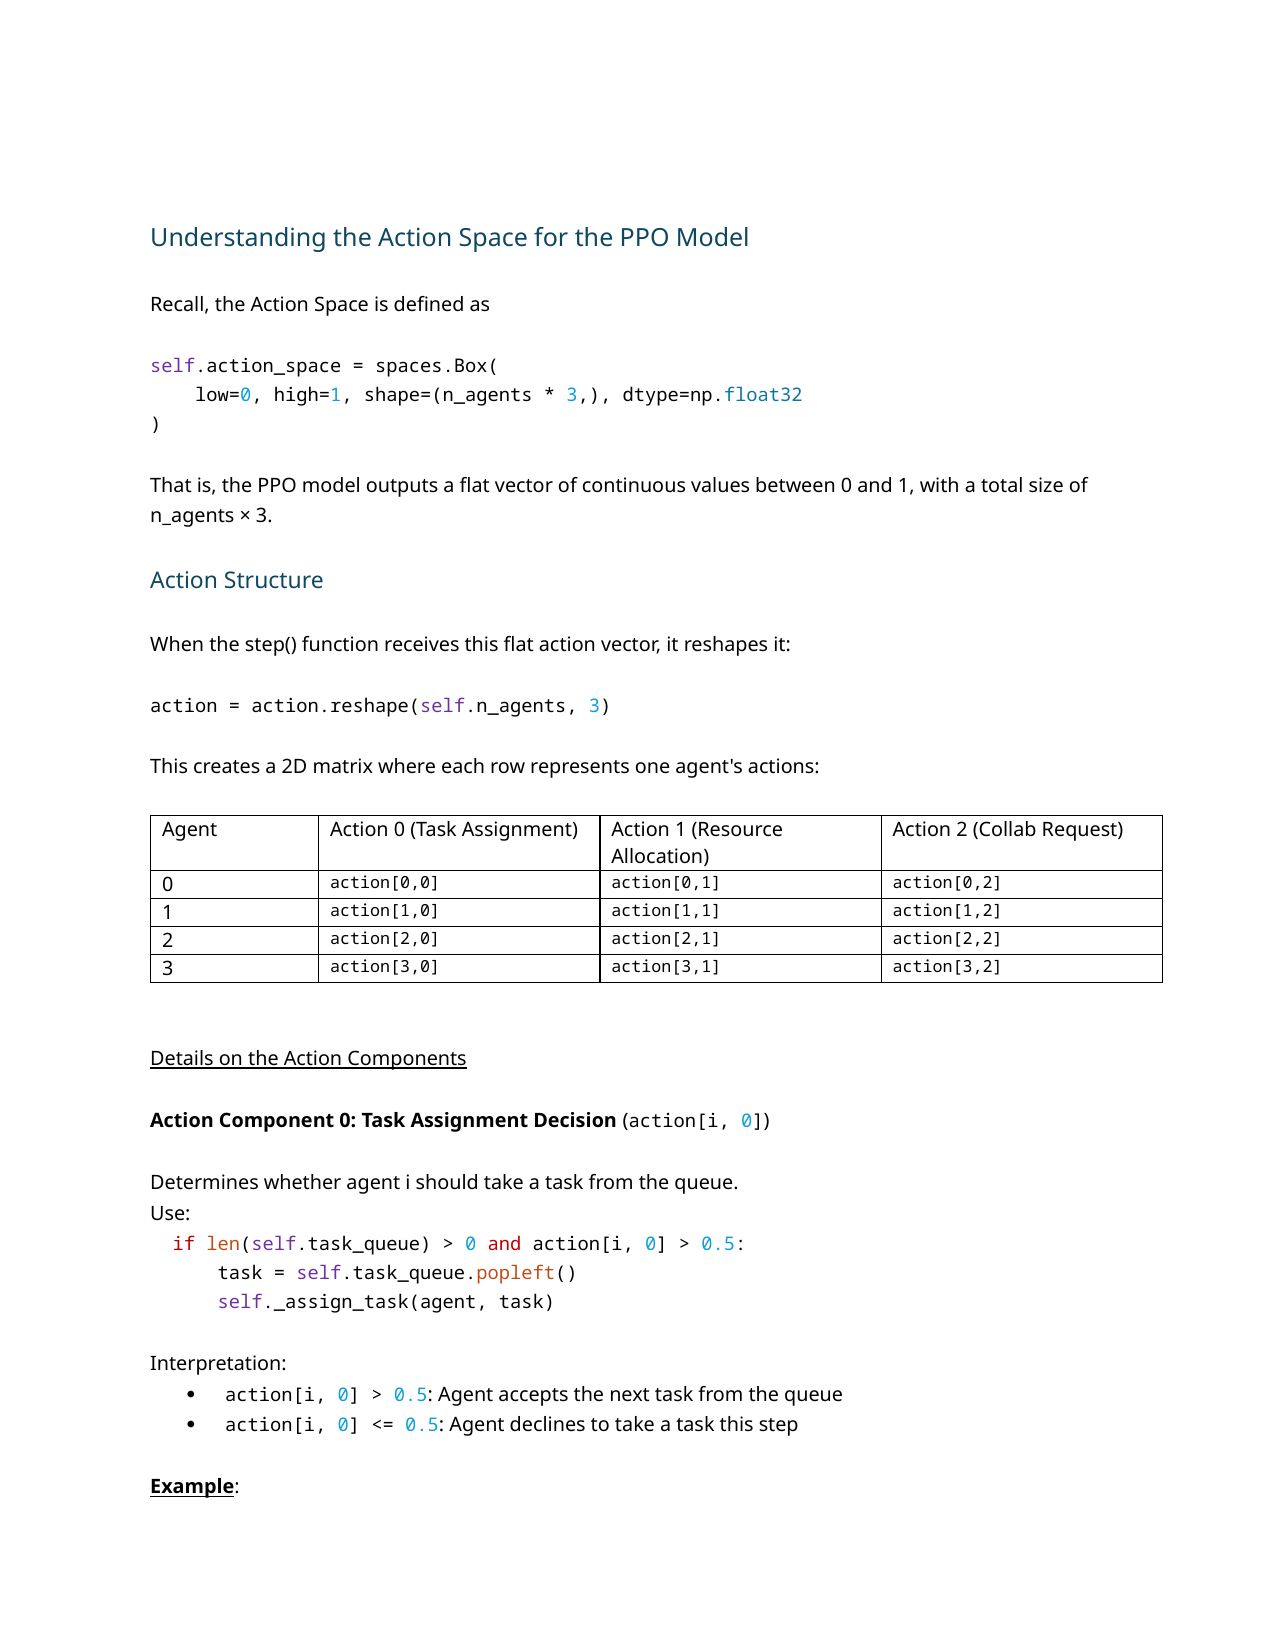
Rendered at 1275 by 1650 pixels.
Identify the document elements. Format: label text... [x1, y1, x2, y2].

text Recall, the Action Space is defined as [150, 290, 1125, 317]
list action[i, 0] <= 0.5: Agent declines to take a task this step [187, 1411, 1125, 1438]
list action[i, 0] > 0.5: Agent accepts the next task from the queue [187, 1380, 1125, 1407]
text This creates a 2D matrix where each row represents one agent's actions: [150, 753, 1125, 779]
text Use: [150, 1199, 1125, 1226]
table_cell action[0,2] [882, 871, 1162, 897]
table_cell action[1,1] [601, 899, 881, 926]
text self._assign_task(agent, task) [150, 1289, 1125, 1314]
table_cell 2 [151, 927, 318, 953]
text ) [150, 411, 1125, 436]
table_cell action[3,1] [601, 955, 881, 982]
text When the step() function receives this flat action vector, it reshapes it: [150, 631, 1125, 657]
table_cell action[3,2] [882, 955, 1162, 982]
table_header Action 1 (Resource Allocation) [601, 816, 881, 869]
table_header Action 0 (Task Assignment) [319, 816, 599, 869]
table_cell action[3,0] [319, 955, 599, 982]
text task = self.task_queue.popleft() [150, 1259, 1125, 1285]
table_header Agent [151, 816, 318, 869]
table_cell 0 [151, 871, 318, 897]
table_cell action[1,0] [319, 899, 599, 926]
text Determines whether agent i should take a task from the queue. [150, 1168, 1125, 1195]
table_cell 1 [151, 899, 318, 926]
text self.action_space = spaces.Box( [150, 352, 1125, 378]
table_cell 3 [151, 955, 318, 982]
table_cell action[0,1] [601, 871, 881, 897]
subtitle Action Structure [150, 564, 1125, 595]
table_cell action[2,1] [601, 927, 881, 953]
text low=0, high=1, shape=(n_agents * 3,), dtype=np.float32 [150, 381, 1125, 407]
text action = action.reshape(self.n_agents, 3) [150, 692, 1125, 718]
text Interpretation: [150, 1349, 1125, 1376]
text Example: [150, 1473, 1125, 1499]
text Action Component 0: Task Assignment Decision (action[i, 0]) [150, 1106, 1125, 1133]
table_cell action[2,2] [882, 927, 1162, 953]
table_header Action 2 (Collab Request) [882, 816, 1162, 869]
table_cell action[2,0] [319, 927, 599, 953]
table_cell action[1,2] [882, 899, 1162, 926]
text Details on the Action Components [150, 1044, 1125, 1071]
table_cell action[0,0] [319, 871, 599, 897]
text That is, the PPO model outputs a flat vector of continuous values between 0 and 1, with a total size of n_agents × 3. [150, 471, 1125, 529]
subtitle Understanding the Action Space for the PPO Model [150, 220, 1125, 254]
text if len(self.task_queue) > 0 and action[i, 0] > 0.5: [150, 1230, 1125, 1256]
